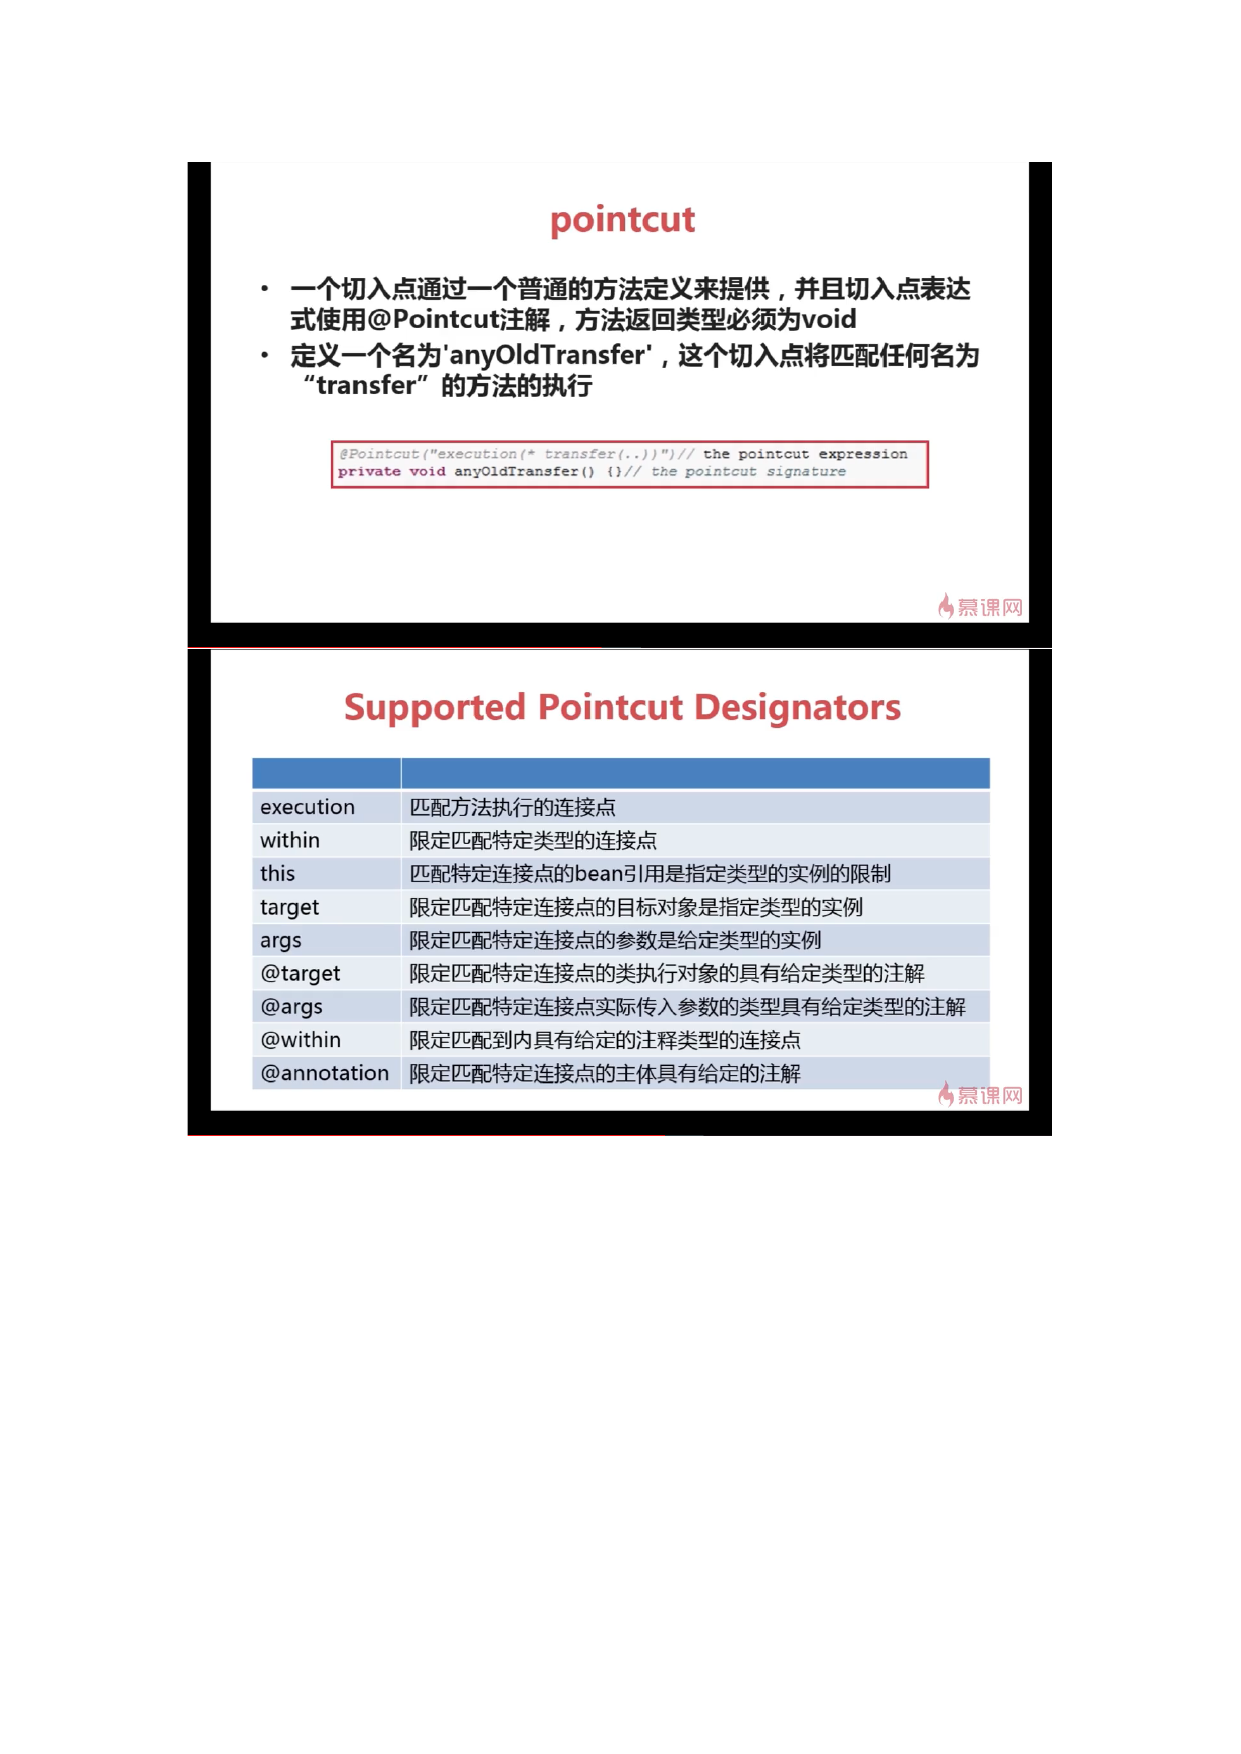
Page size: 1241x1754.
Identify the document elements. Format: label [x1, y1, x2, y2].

picture [187, 649, 1052, 1136]
picture [187, 162, 1052, 648]
